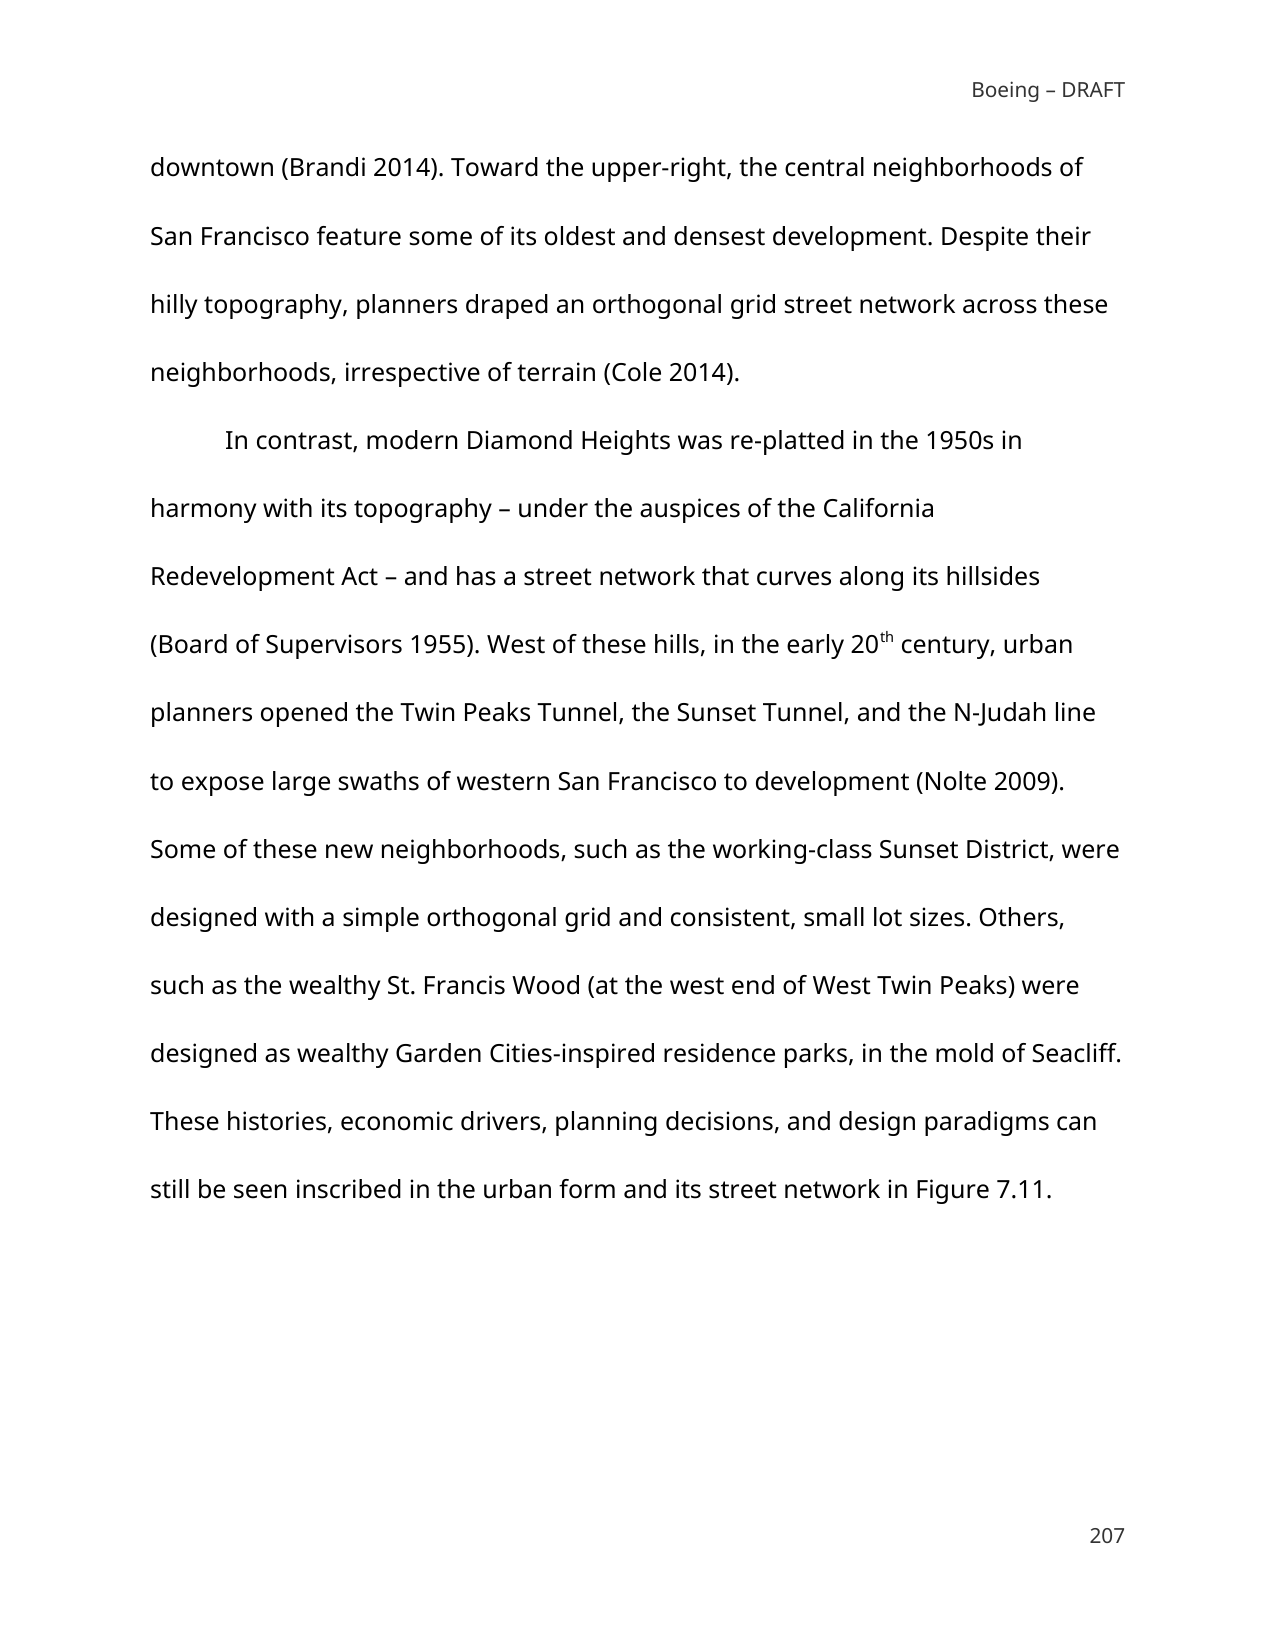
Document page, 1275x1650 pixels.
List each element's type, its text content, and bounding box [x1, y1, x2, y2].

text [150, 150, 1125, 388]
text In contrast, modern Diamond Heights was re-platted in the 1950s in harmony with its topography – under the auspices of the California Redevelopment Act – and has a street network that curves along its hillsides (Board of Supervisors 1955). West of these hills, in the early 20th century, urban planners opened the Twin Peaks Tunnel, the Sunset Tunnel, and the N-Judah line to expose large swaths of western San Francisco to development (Nolte 2009). Some of these new neighborhoods, such as the working-class Sunset District, were designed with a simple orthogonal grid and consistent, small lot sizes. Others, such as the wealthy St. Francis Wood (at the west end of West Twin Peaks) were designed as wealthy Garden Cities-inspired residence parks, in the mold of Seacliff. These histories, economic drivers, planning decisions, and design paradigms can still be seen inscribed in the urban form and its street network in Figure 7.11. [150, 422, 1125, 1206]
